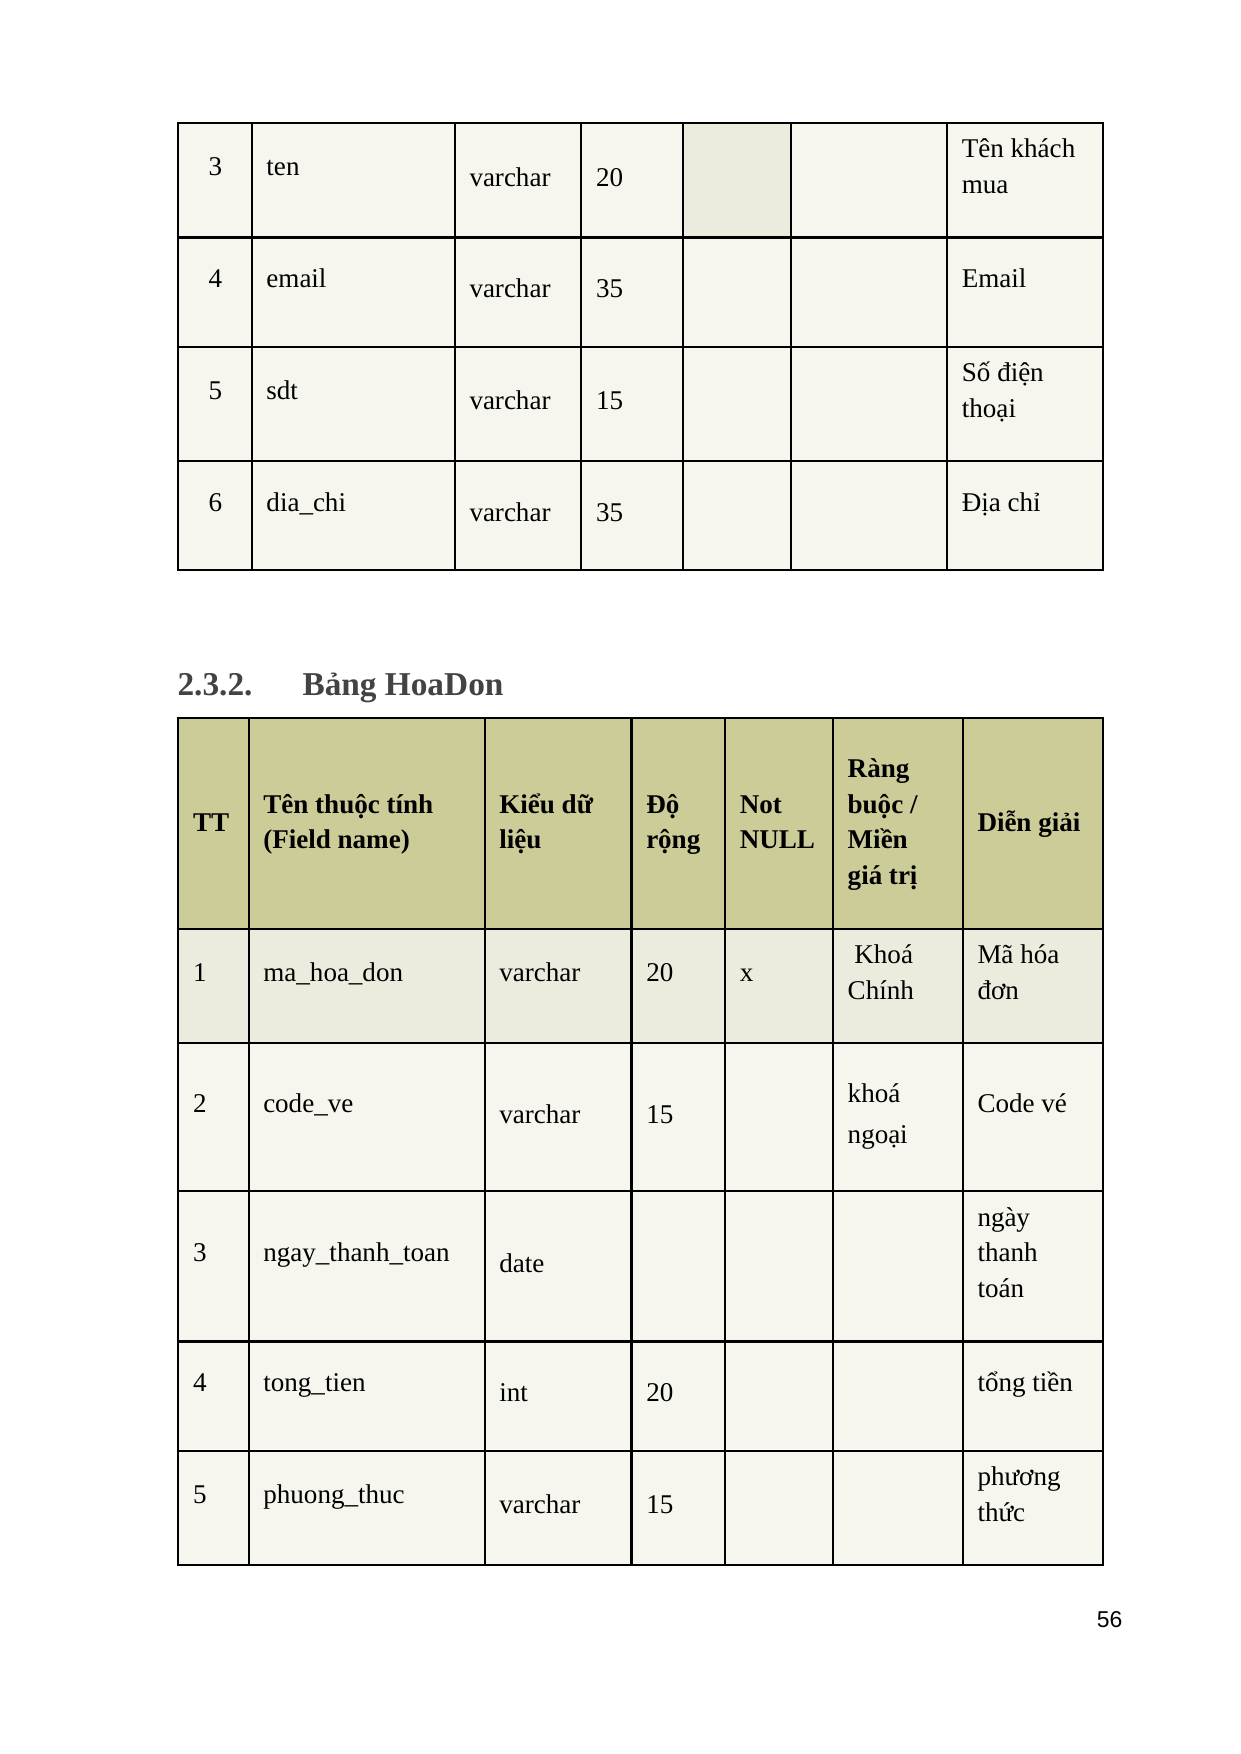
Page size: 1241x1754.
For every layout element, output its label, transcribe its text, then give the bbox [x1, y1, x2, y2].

table_cell Email [948, 239, 1102, 346]
table_cell 5 [179, 1452, 248, 1564]
table_cell [792, 348, 946, 460]
table_cell Địa chỉ [948, 462, 1102, 569]
table_cell 20 [582, 124, 682, 236]
table_cell [684, 124, 790, 236]
table_cell 1 [179, 930, 248, 1042]
table_cell [726, 1343, 832, 1449]
table_cell tổng tiền [964, 1343, 1102, 1449]
table_header Diễn giải [964, 719, 1102, 928]
table_cell varchar [456, 348, 580, 460]
table_cell [726, 1452, 832, 1564]
table_cell Mã hóa đơn [964, 930, 1102, 1042]
table_cell 20 [633, 930, 724, 1042]
table_cell 35 [582, 239, 682, 346]
table_cell varchar [456, 124, 580, 236]
table_header Not NULL [726, 719, 832, 928]
table_cell email [253, 239, 454, 346]
table_cell ma_hoa_don [250, 930, 484, 1042]
table_cell [684, 348, 790, 460]
table_cell 15 [633, 1044, 724, 1190]
table_cell 6 [179, 462, 251, 569]
table_cell [684, 239, 790, 346]
table_cell dia_chi [253, 462, 454, 569]
table_cell ngay_thanh_toan [250, 1192, 484, 1340]
table_cell [726, 1044, 832, 1190]
table_cell Code vé [964, 1044, 1102, 1190]
table_cell tong_tien [250, 1343, 484, 1449]
table_cell [834, 1343, 962, 1449]
table_cell 20 [633, 1343, 724, 1449]
table_header Độ rộng [633, 719, 724, 928]
table_cell [726, 1192, 832, 1340]
table_cell [834, 1452, 962, 1564]
table_cell ngày thanh toán [964, 1192, 1102, 1340]
table_cell [792, 462, 946, 569]
table_cell sdt [253, 348, 454, 460]
table_cell phương thức [964, 1452, 1102, 1564]
table_cell Khoá Chính [834, 930, 962, 1042]
table_cell varchar [456, 239, 580, 346]
table_cell date [486, 1192, 630, 1340]
table_cell [834, 1192, 962, 1340]
table_cell 15 [633, 1452, 724, 1564]
table_cell [684, 462, 790, 569]
table_cell 4 [179, 1343, 248, 1449]
table_cell int [486, 1343, 630, 1449]
table_cell 35 [582, 462, 682, 569]
table_cell Tên khách mua [948, 124, 1102, 236]
table_cell khoá ngoại [834, 1044, 962, 1190]
table_cell code_ve [250, 1044, 484, 1190]
table_header Tên thuộc tính (Field name) [250, 719, 484, 928]
table_cell [792, 239, 946, 346]
table_cell 4 [179, 239, 251, 346]
table_cell 2 [179, 1044, 248, 1190]
subtitle 2.3.2. Bảng HoaDon [177, 664, 1122, 703]
table_cell [792, 124, 946, 236]
table_cell 3 [179, 124, 251, 236]
table_cell varchar [456, 462, 580, 569]
table_cell Số điện thoại [948, 348, 1102, 460]
table_cell varchar [486, 930, 630, 1042]
table_header TT [179, 719, 248, 928]
table_cell varchar [486, 1044, 630, 1190]
table_header Ràng buộc / Miền giá trị [834, 719, 962, 928]
table_header Kiểu dữ liệu [486, 719, 630, 928]
table_cell 3 [179, 1192, 248, 1340]
table_cell 15 [582, 348, 682, 460]
table_cell [633, 1192, 724, 1340]
table_cell 5 [179, 348, 251, 460]
table_cell ten [253, 124, 454, 236]
table_cell varchar [486, 1452, 630, 1564]
table_cell phuong_thuc [250, 1452, 484, 1564]
table_cell x [726, 930, 832, 1042]
